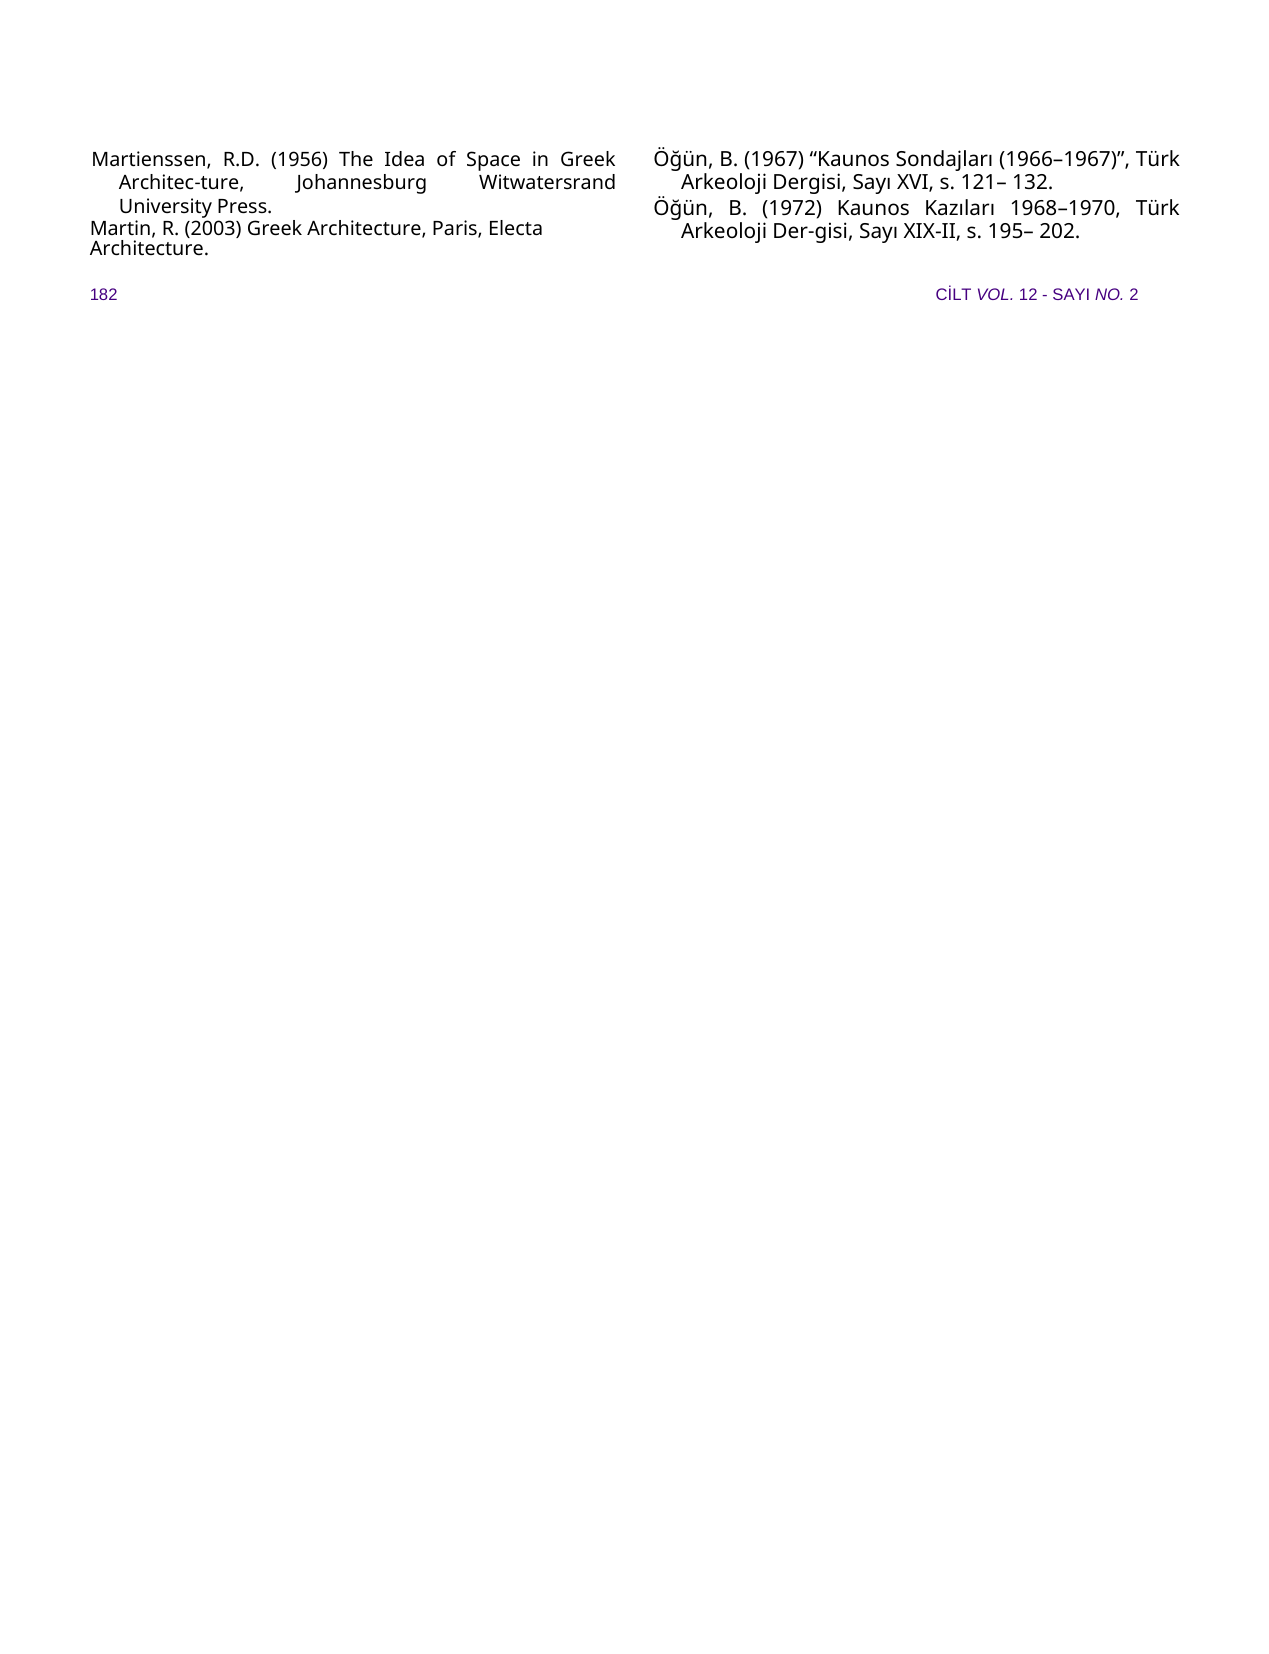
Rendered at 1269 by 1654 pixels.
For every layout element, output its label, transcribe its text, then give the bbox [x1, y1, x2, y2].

text 182 CİLT VOL. 12 - SAYI NO. 2 [89, 284, 1180, 303]
text Öğün, B. (1967) “Kaunos Sondajları (1966–1967)”, Türk Arkeoloji Dergisi, Sayı XVI, s. 121– 132. [653, 148, 1180, 194]
text Martin, R. (2003) Greek Architecture, Paris, Electa Architecture. [89, 220, 616, 259]
text Martienssen, R.D. (1956) The Idea of Space in Greek Architec-ture, Johannesburg Witwatersrand University Press. [91, 148, 616, 218]
text Öğün, B. (1972) Kaunos Kazıları 1968–1970, Türk Arkeoloji Der-gisi, Sayı XIX-II, s. 195– 202. [653, 196, 1180, 243]
